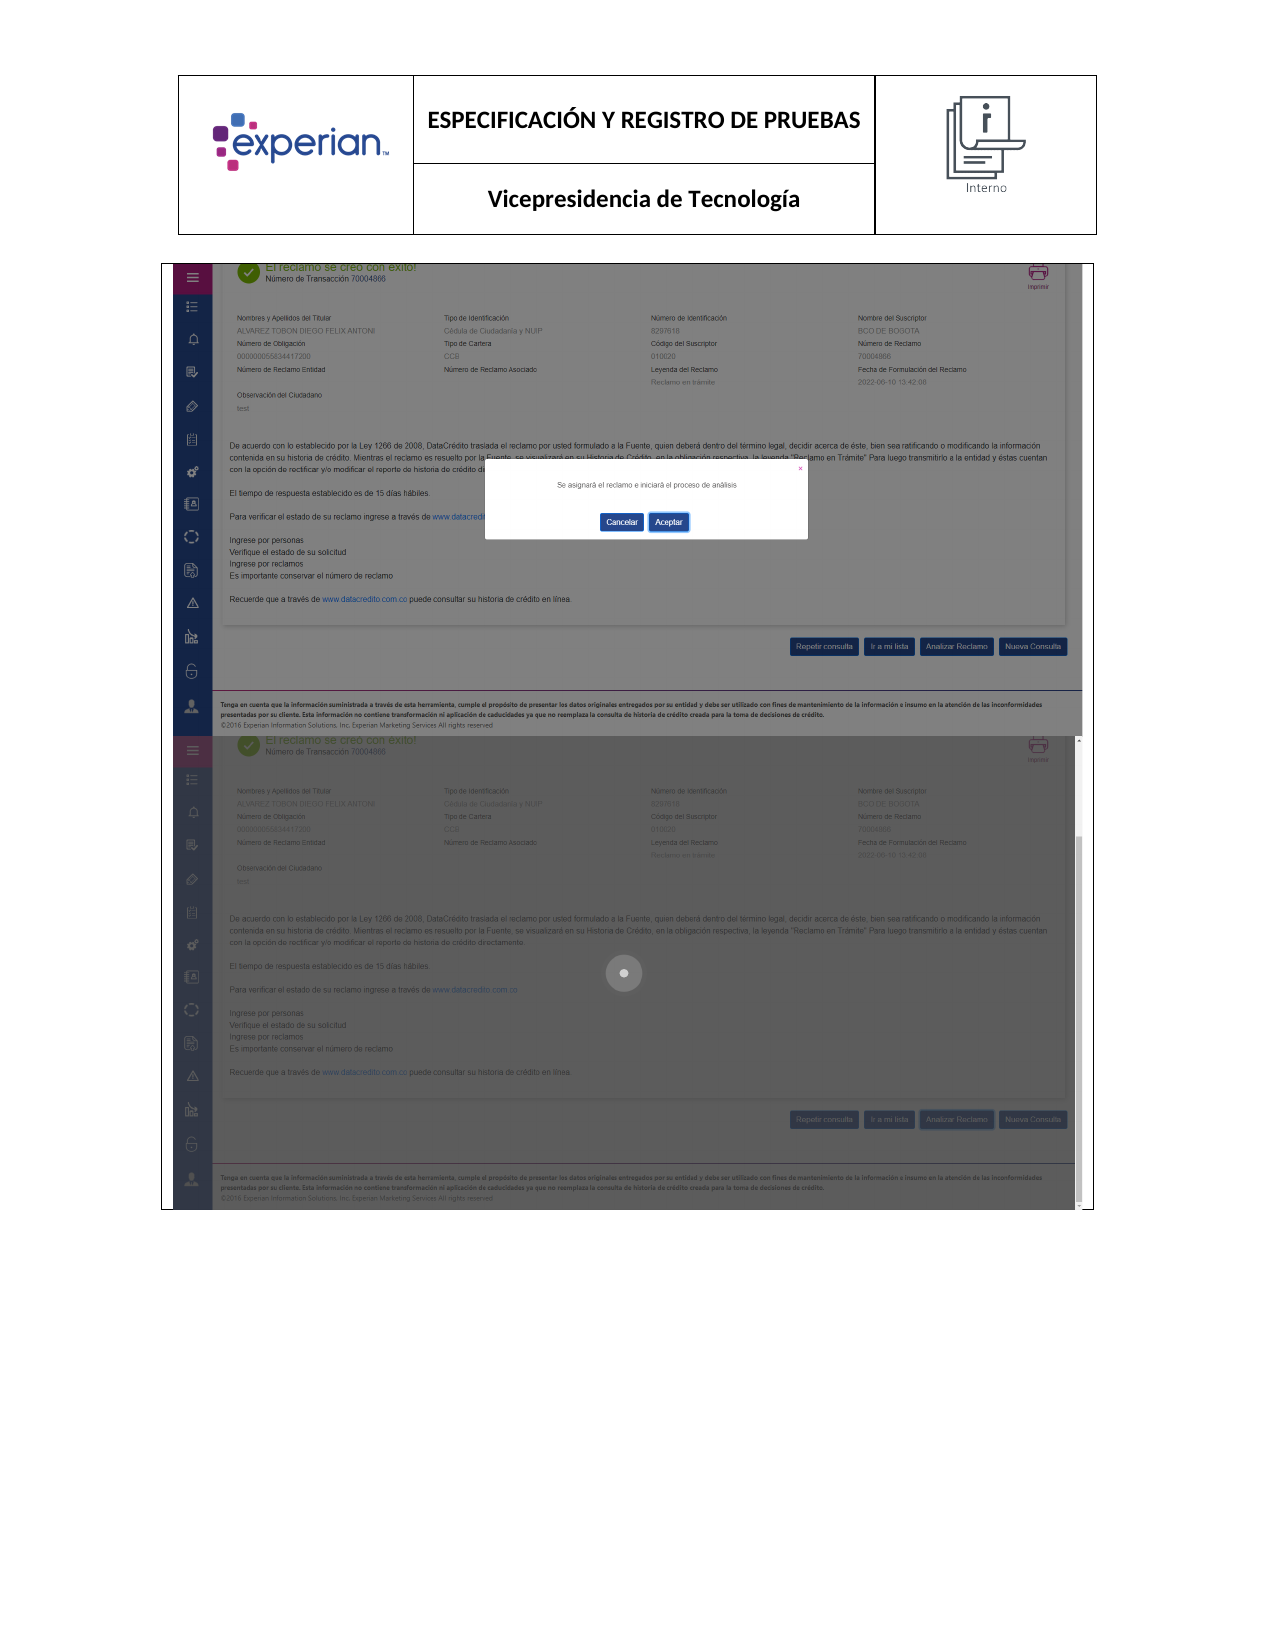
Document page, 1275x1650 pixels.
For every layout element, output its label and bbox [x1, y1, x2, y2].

picture [173, 264, 1083, 1210]
picture [946, 91, 1026, 193]
table_cell [162, 264, 173, 1209]
picture [191, 91, 401, 192]
table_cell [1083, 264, 1093, 1209]
